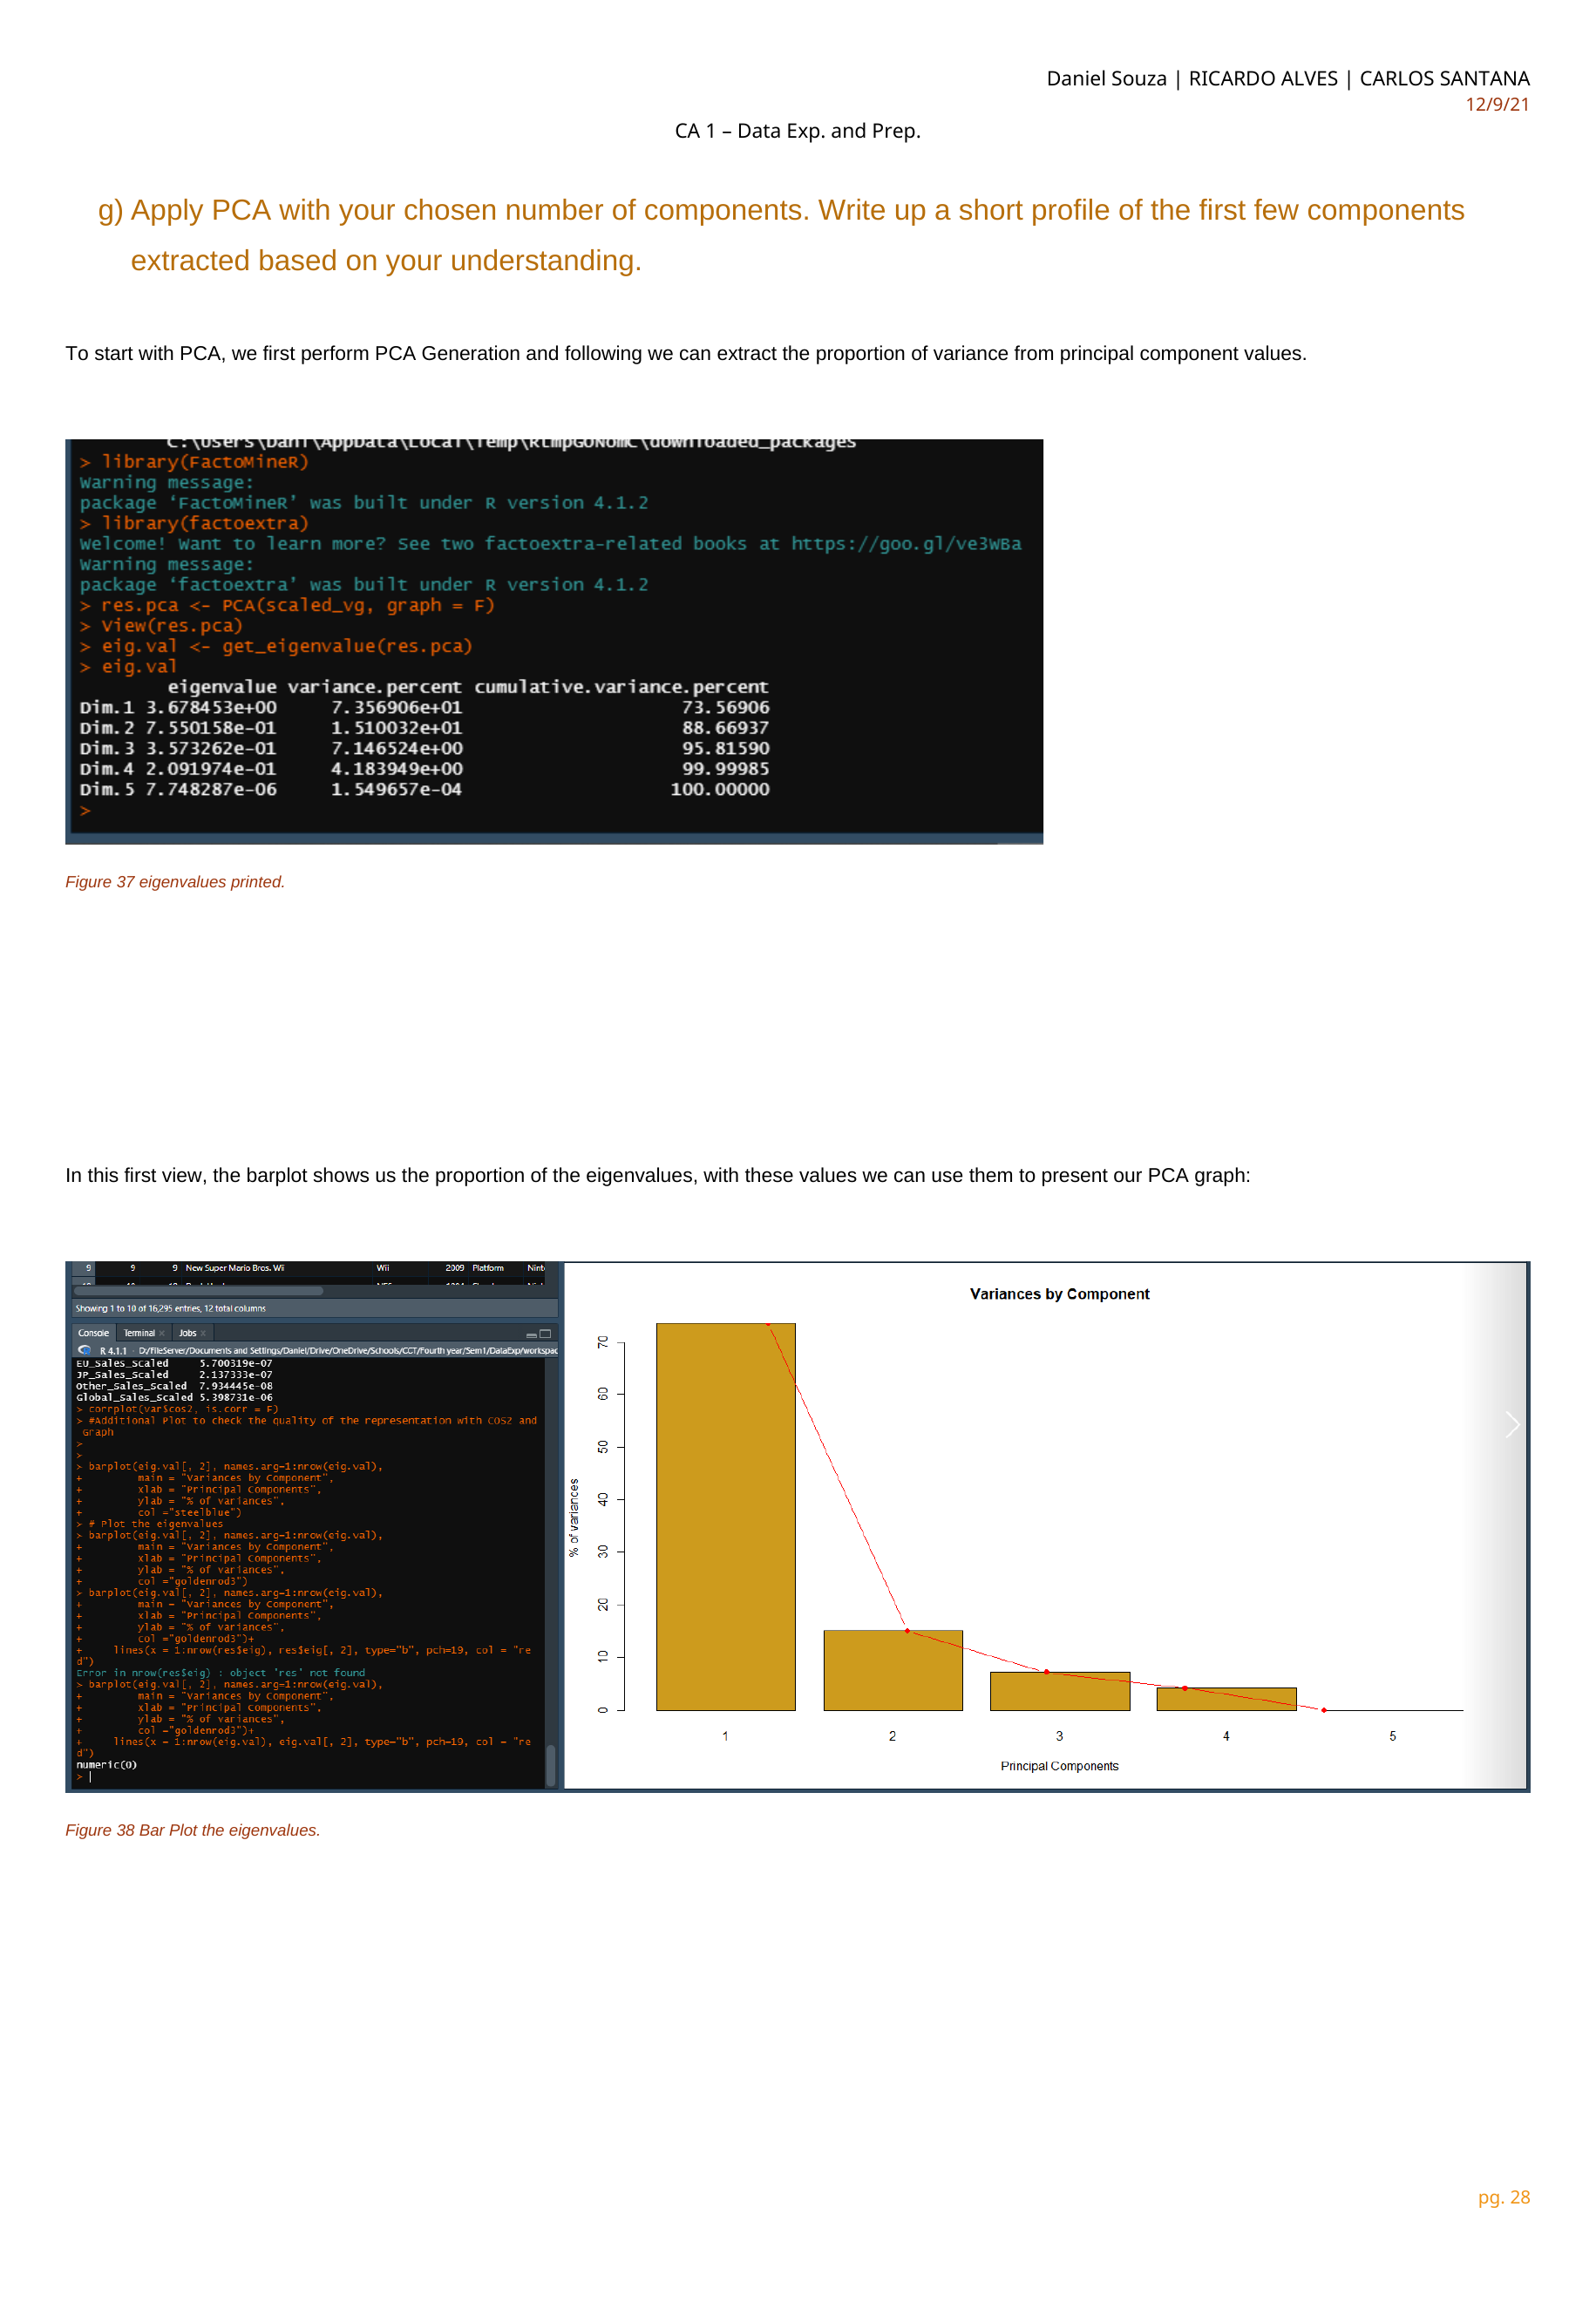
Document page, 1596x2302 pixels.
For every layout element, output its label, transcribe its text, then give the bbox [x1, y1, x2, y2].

picture [65, 1261, 1531, 1793]
subtitle Apply PCA with your chosen number of components. Write up a short profile of the first few components extracted based on your understanding. [98, 193, 1531, 276]
text To start with PCA, we first perform PCA Generation and following we can extract the proportion of variance from principal component values. [65, 342, 1531, 365]
picture [65, 439, 1044, 845]
text In this first view, the barplot shows us the proportion of the eigenvalues, with these values we can use them to present our PCA graph: [65, 1164, 1531, 1186]
text Figure 37 eigenvalues printed. [65, 873, 1531, 892]
text Figure 38 Bar Plot the eigenvalues. [65, 1821, 1531, 1840]
